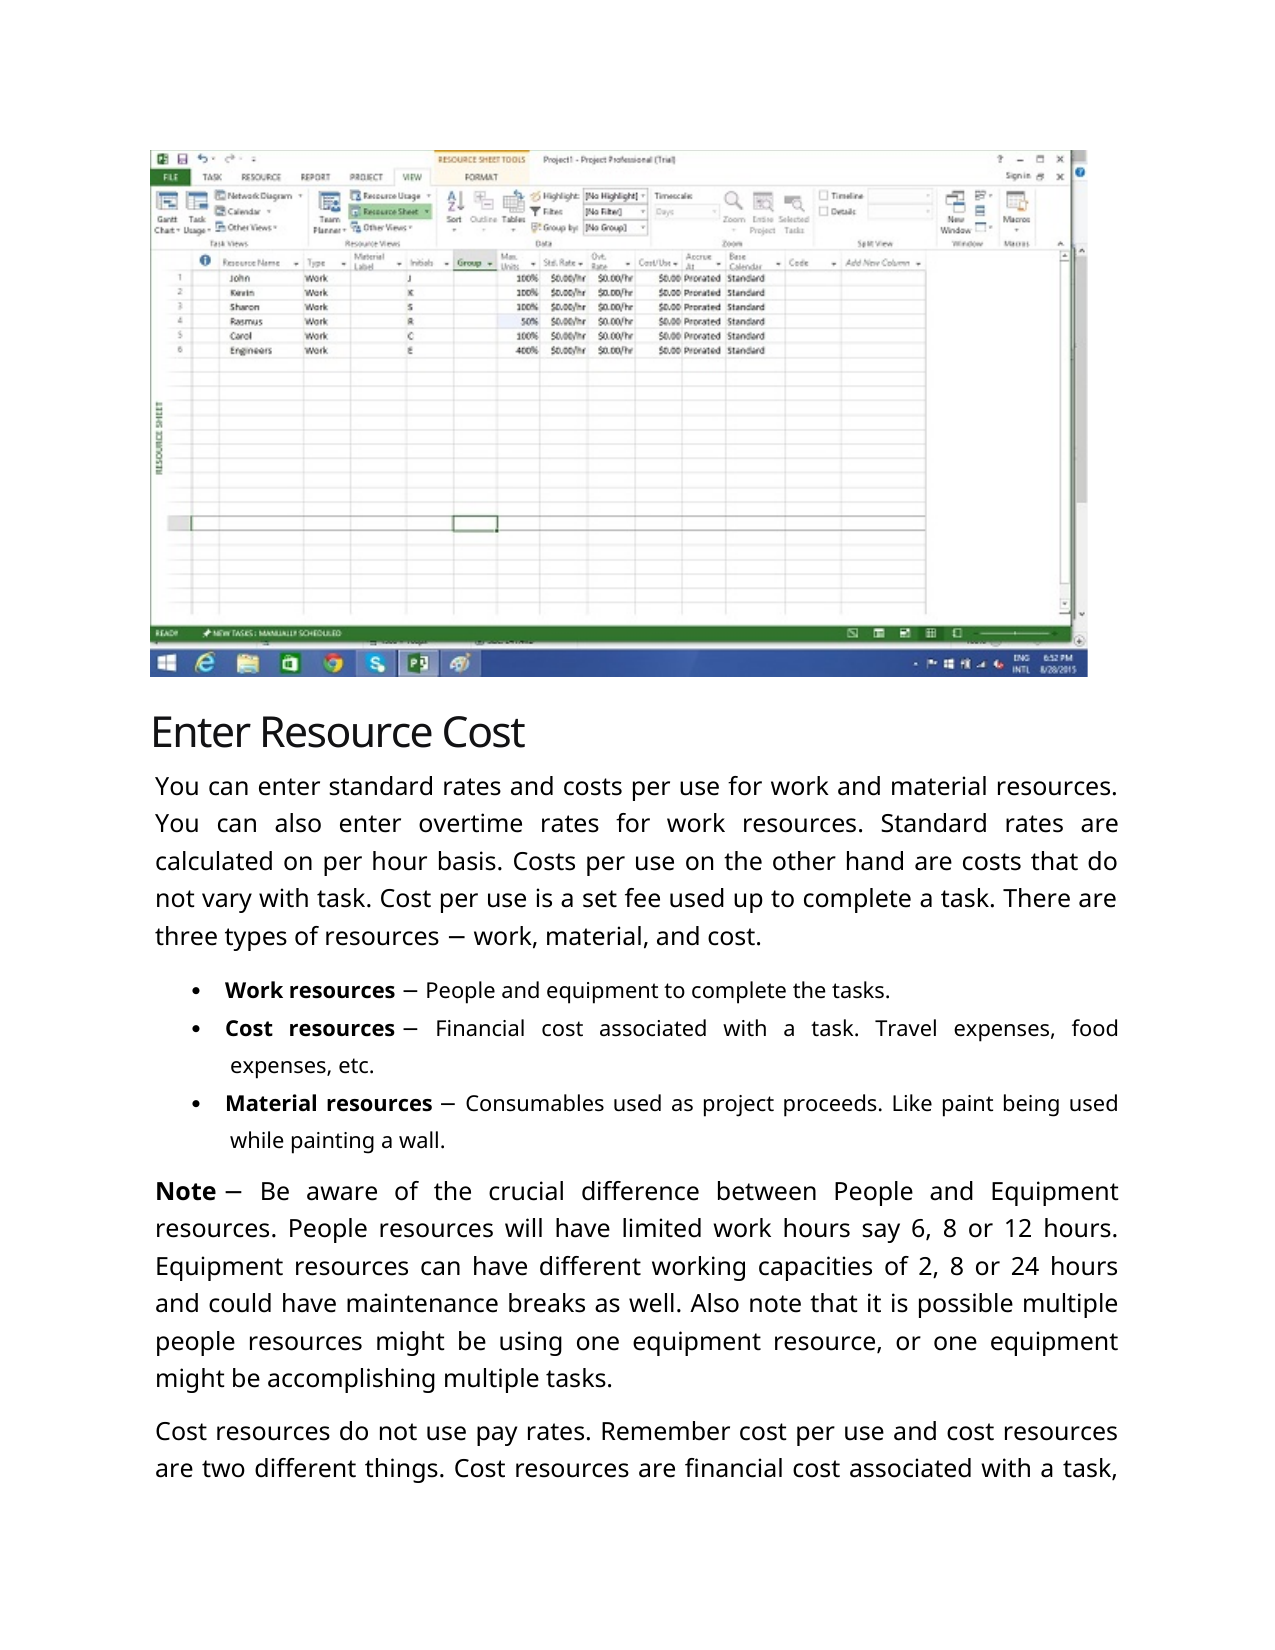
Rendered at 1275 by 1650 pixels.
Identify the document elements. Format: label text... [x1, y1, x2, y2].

list Cost resources − Financial cost associated with a task. Travel expenses, food expenses, etc. [192, 1005, 1120, 1080]
text You can enter standard rates and costs per use for work and material resources. You can also enter overtime rates for work resources. Standard rates are calculated on per hour basis. Costs per use on the other hand are costs that do not vary with task. Cost per use is a set fee used up to complete a task. There are three types of resources − work, material, and cost. [155, 765, 1120, 953]
text Note − Be aware of the crucial difference between People and Equipment resources. People resources will have limited work hours say 6, 8 or 12 hours. Equipment resources can have different working capacities of 2, 8 or 24 hours and could have maintenance breaks as well. Also note that it is possible multiple people resources might be using one equipment resource, or one equipment might be accomplishing multiple tasks. [155, 1170, 1120, 1395]
subtitle Enter Resource Cost [150, 702, 1120, 760]
list Material resources − Consumables used as project proceeds. Like paint being used while painting a wall. [192, 1080, 1120, 1155]
list Work resources − People and equipment to complete the tasks. [192, 968, 1120, 1005]
picture [150, 150, 1088, 677]
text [155, 1410, 1120, 1485]
